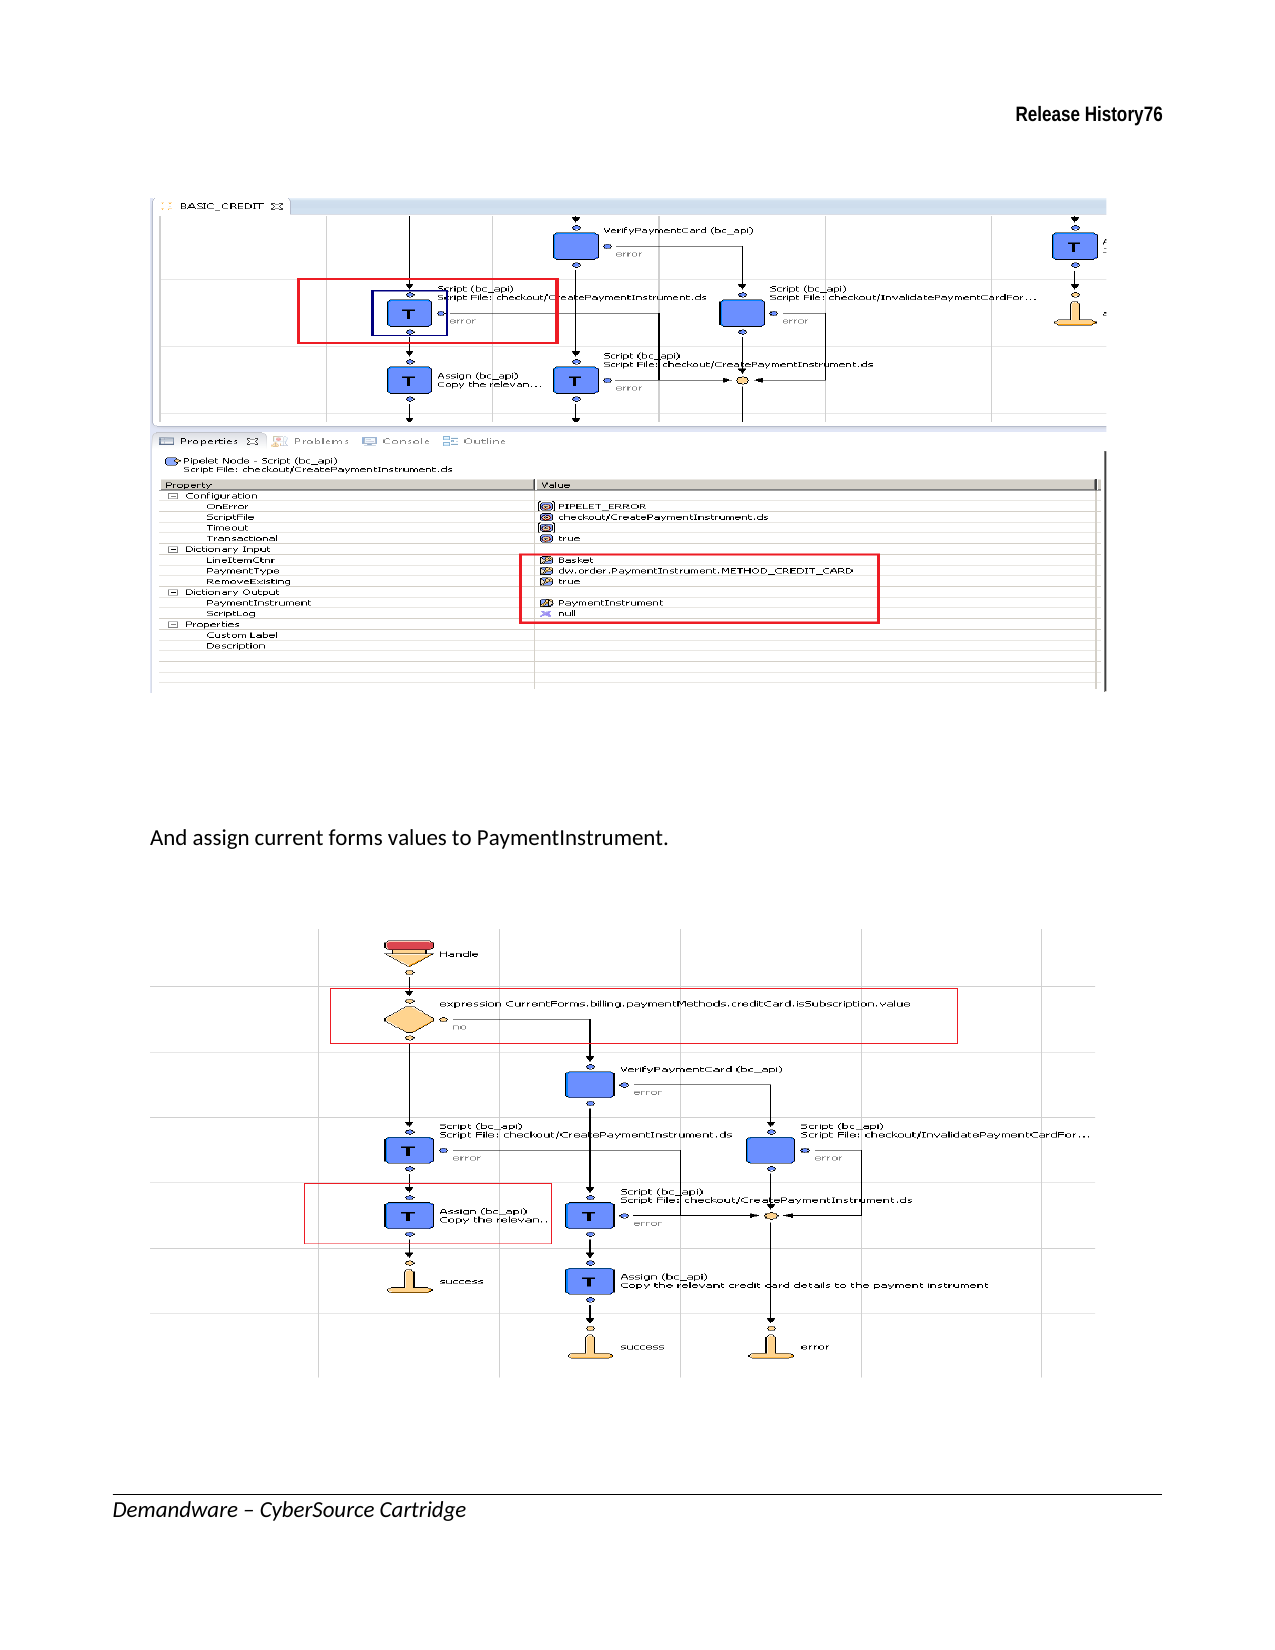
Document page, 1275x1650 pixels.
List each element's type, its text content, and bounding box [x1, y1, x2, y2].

picture [150, 929, 1096, 1393]
picture [150, 198, 1107, 693]
text And assign current forms values to PaymentInstrument. [150, 823, 1162, 852]
